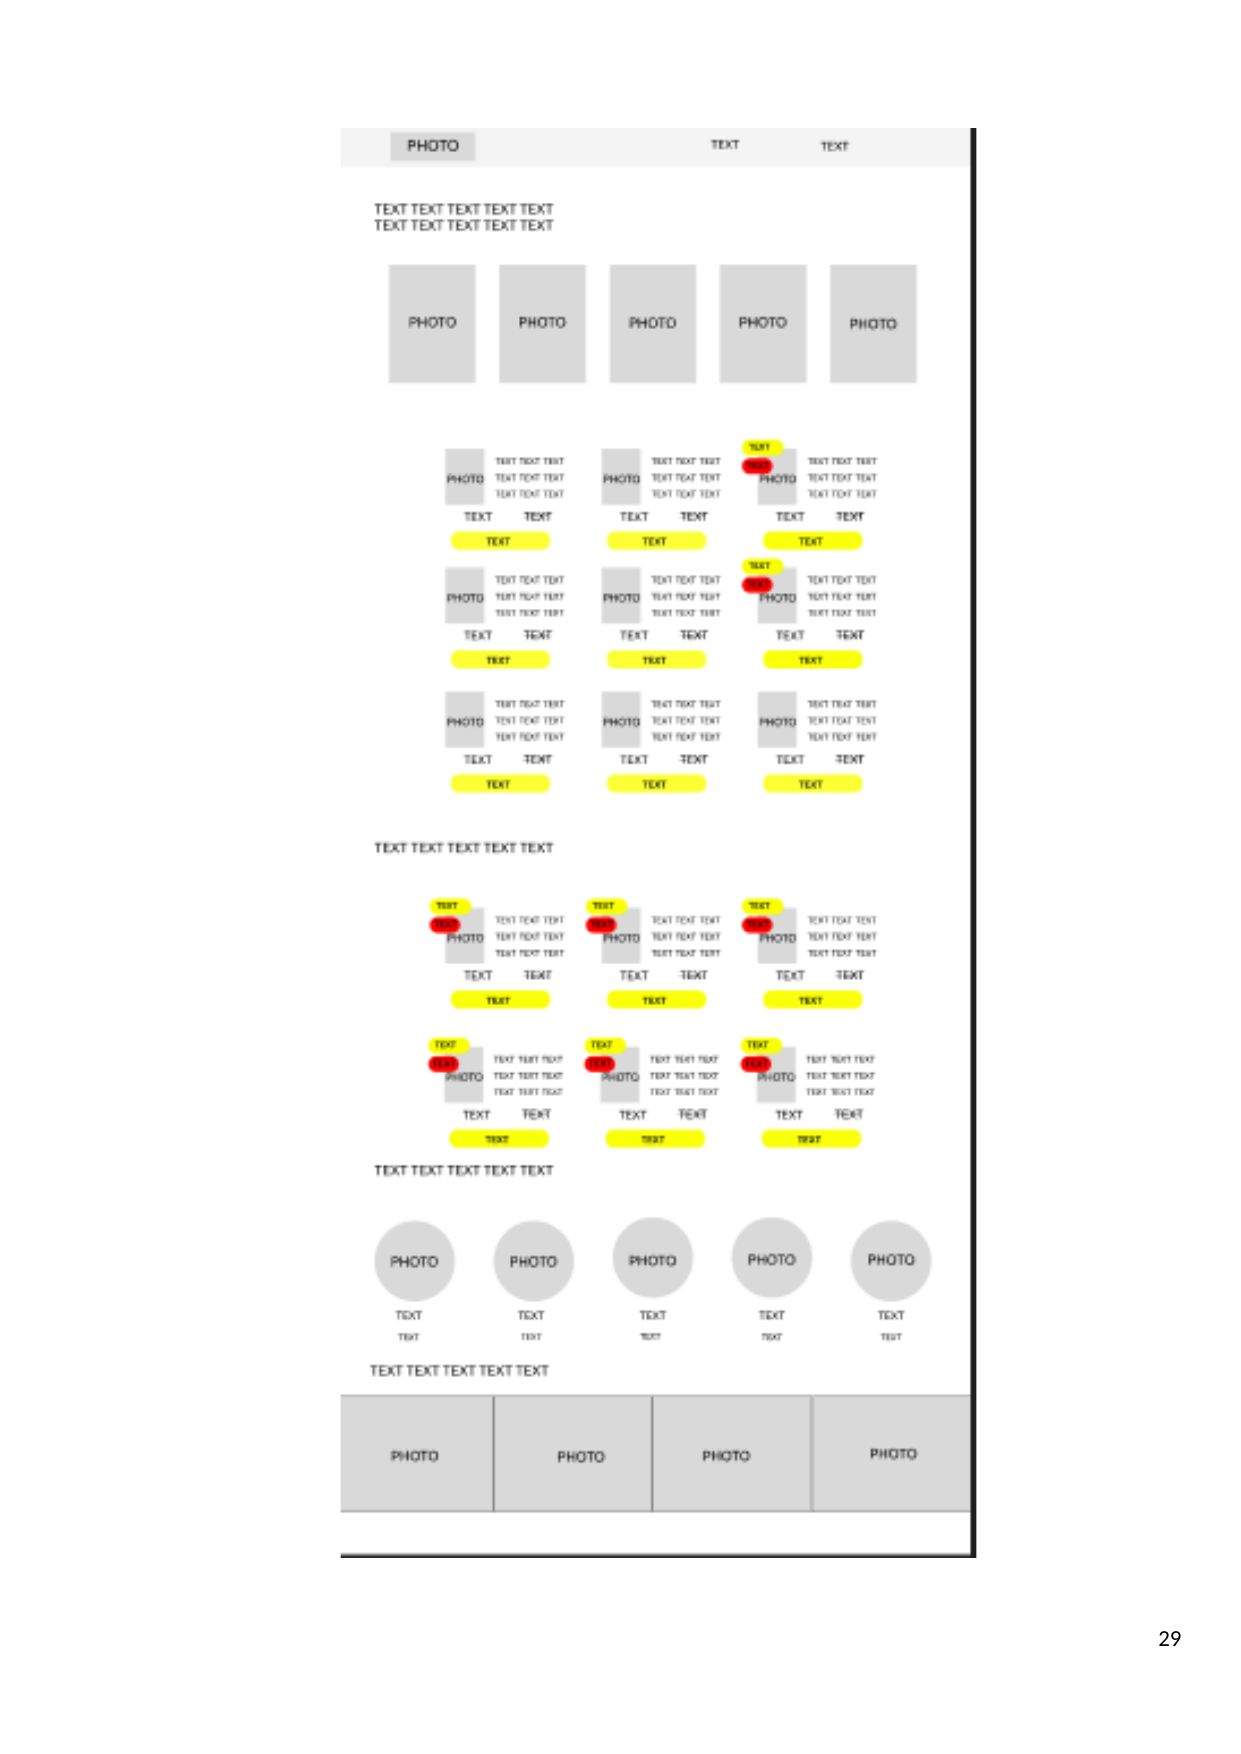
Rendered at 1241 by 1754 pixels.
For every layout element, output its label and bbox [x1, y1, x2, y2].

picture [340, 128, 977, 1558]
